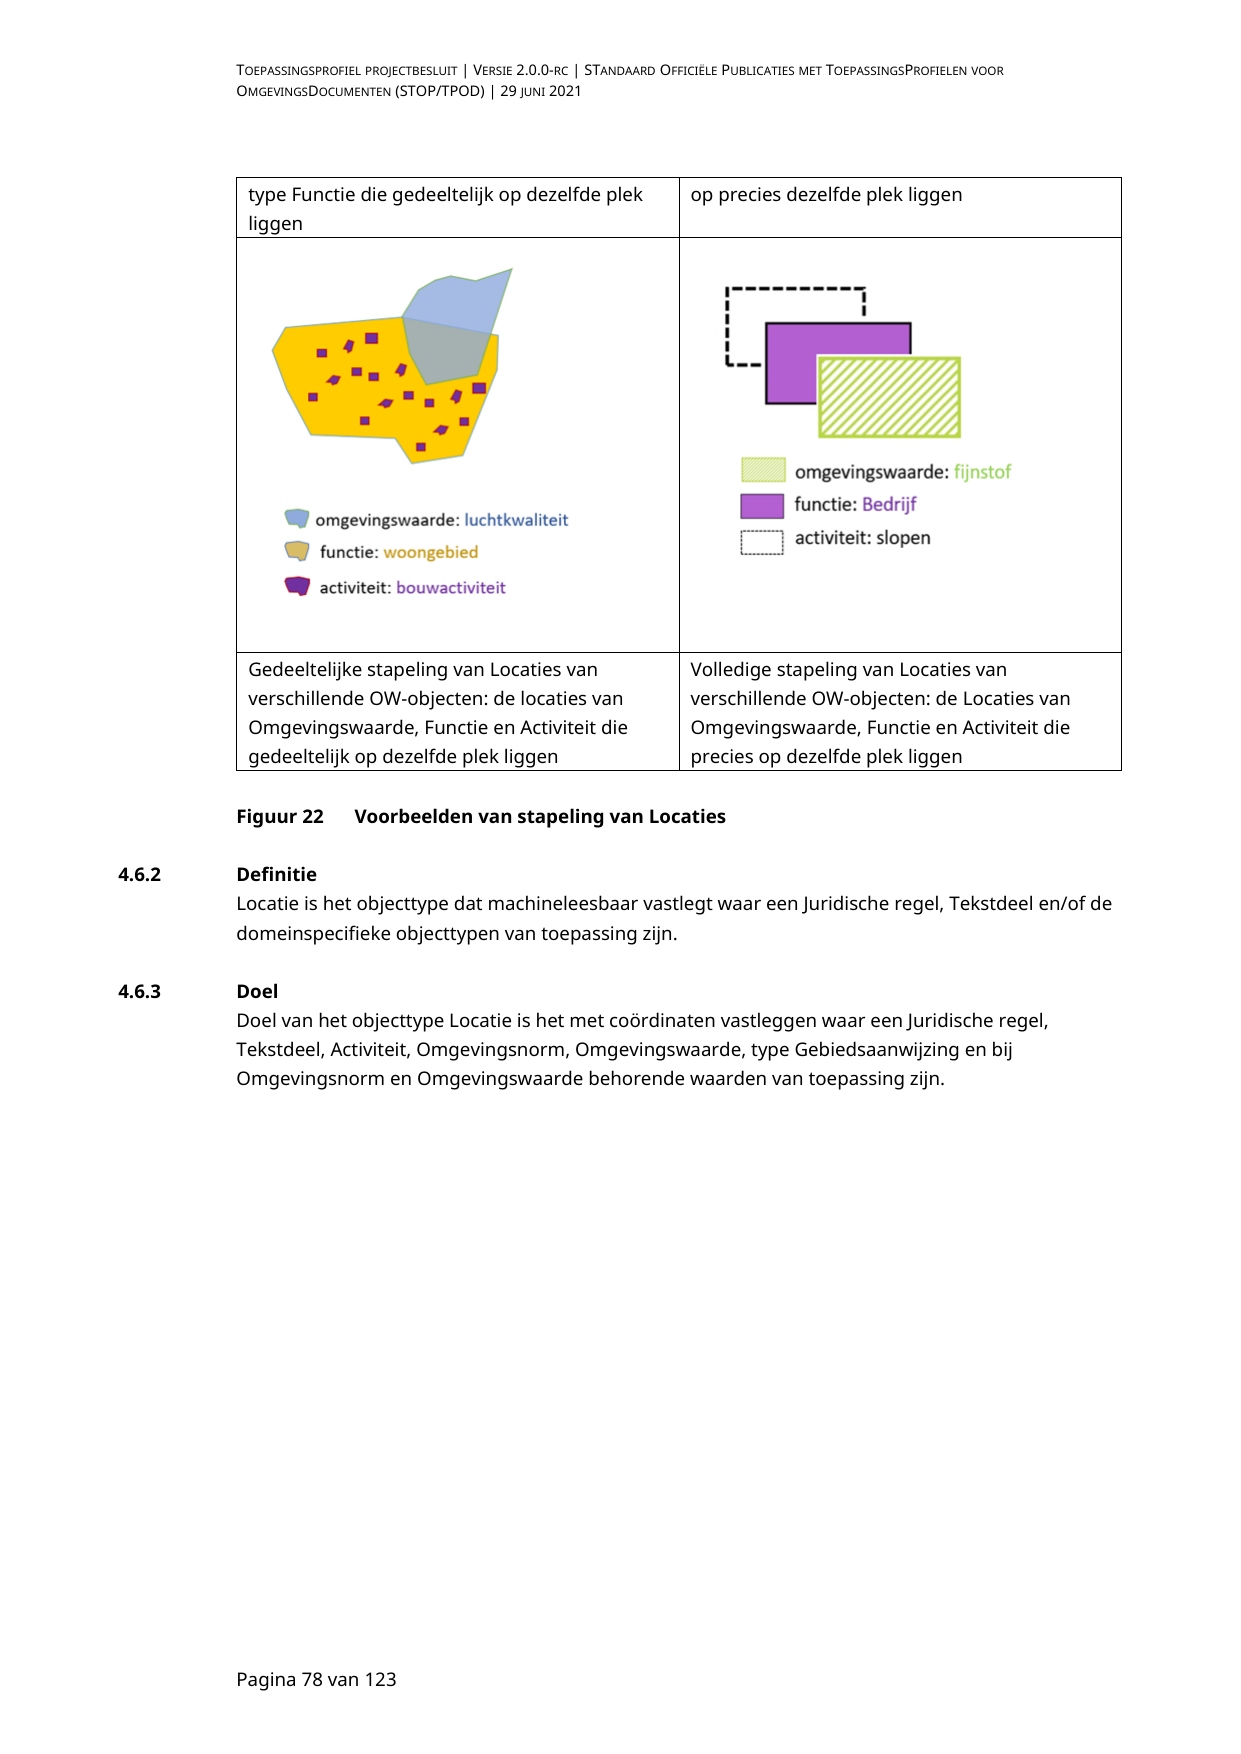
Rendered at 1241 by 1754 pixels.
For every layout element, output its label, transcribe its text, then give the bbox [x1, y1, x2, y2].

picture [690, 266, 1047, 581]
text Doel van het objecttype Locatie is het met coördinaten vastleggen waar een Juridische regel, Tekstdeel, Activiteit, Omgevingsnorm, Omgevingswaarde, type Gebiedsaanwijzing en bij Omgevingsnorm en Omgevingswaarde behorende waarden van toepassing zijn. [236, 1004, 1122, 1092]
table_cell [237, 238, 679, 652]
table_cell Gedeeltelijke stapeling van Locaties van verschillende OW-objecten: de locaties van Omgevingswaarde, Functie en Activiteit die gedeeltelijk op dezelfde plek liggen [237, 653, 679, 770]
text Locatie is het objecttype dat machineleesbaar vastlegt waar een Juridische regel, Tekstdeel en/of de domeinspecifieke objecttypen van toepassing zijn. [236, 887, 1122, 946]
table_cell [237, 178, 679, 237]
picture [248, 266, 587, 623]
table_cell [680, 238, 1121, 652]
text Voorbeelden van stapeling van Locaties [236, 800, 1122, 829]
subtitle Definitie [118, 858, 1122, 887]
table_cell Volledige stapeling van Locaties van verschillende OW-objecten: de Locaties van Omgevingswaarde, Functie en Activiteit die precies op dezelfde plek liggen [680, 653, 1121, 770]
subtitle Doel [118, 975, 1122, 1004]
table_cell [680, 178, 1121, 237]
